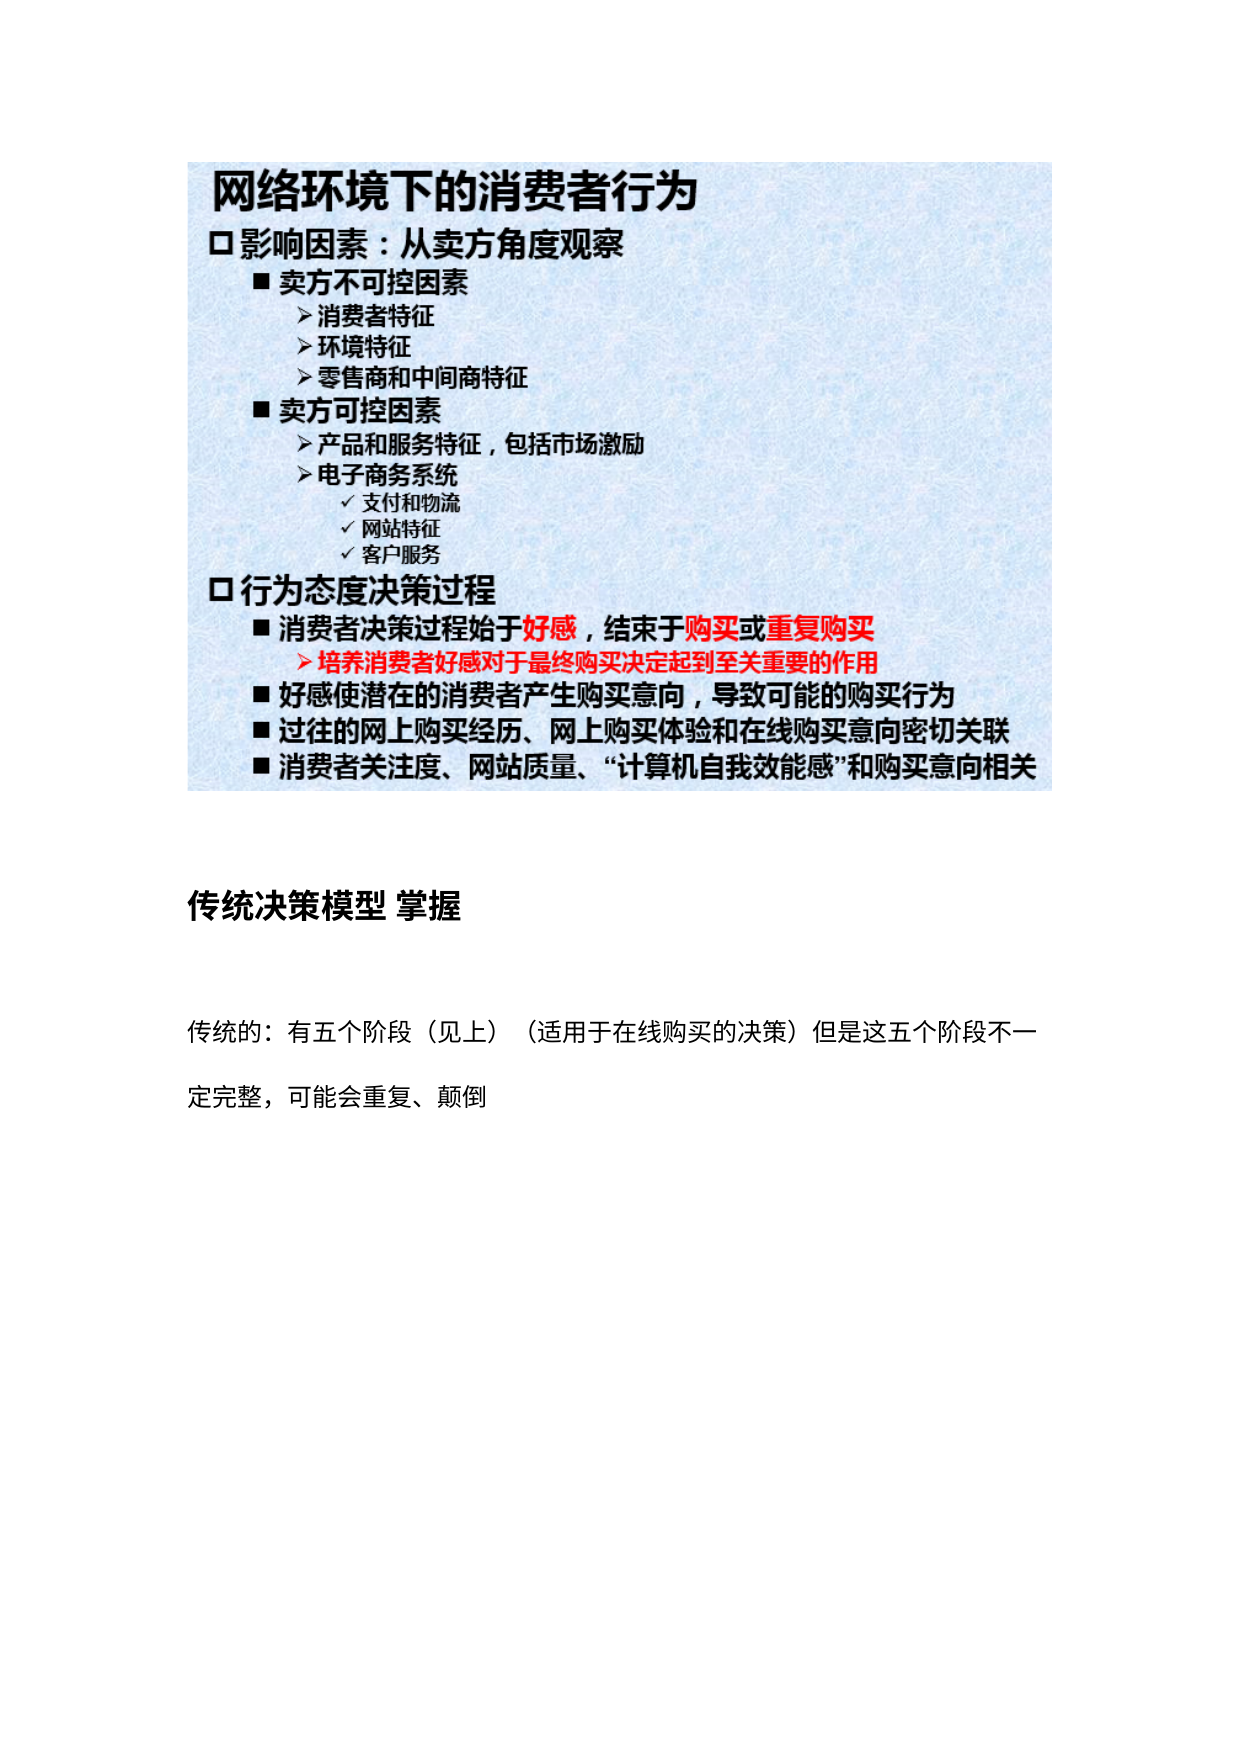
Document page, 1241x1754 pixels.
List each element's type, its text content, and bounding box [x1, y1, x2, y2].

text 传统的：有五个阶段（见上）（适用于在线购买的决策）但是这五个阶段不一定完整，可能会重复、颠倒 [187, 998, 1053, 1128]
subtitle 传统决策模型 掌握 [187, 872, 1053, 937]
picture [187, 162, 1052, 791]
